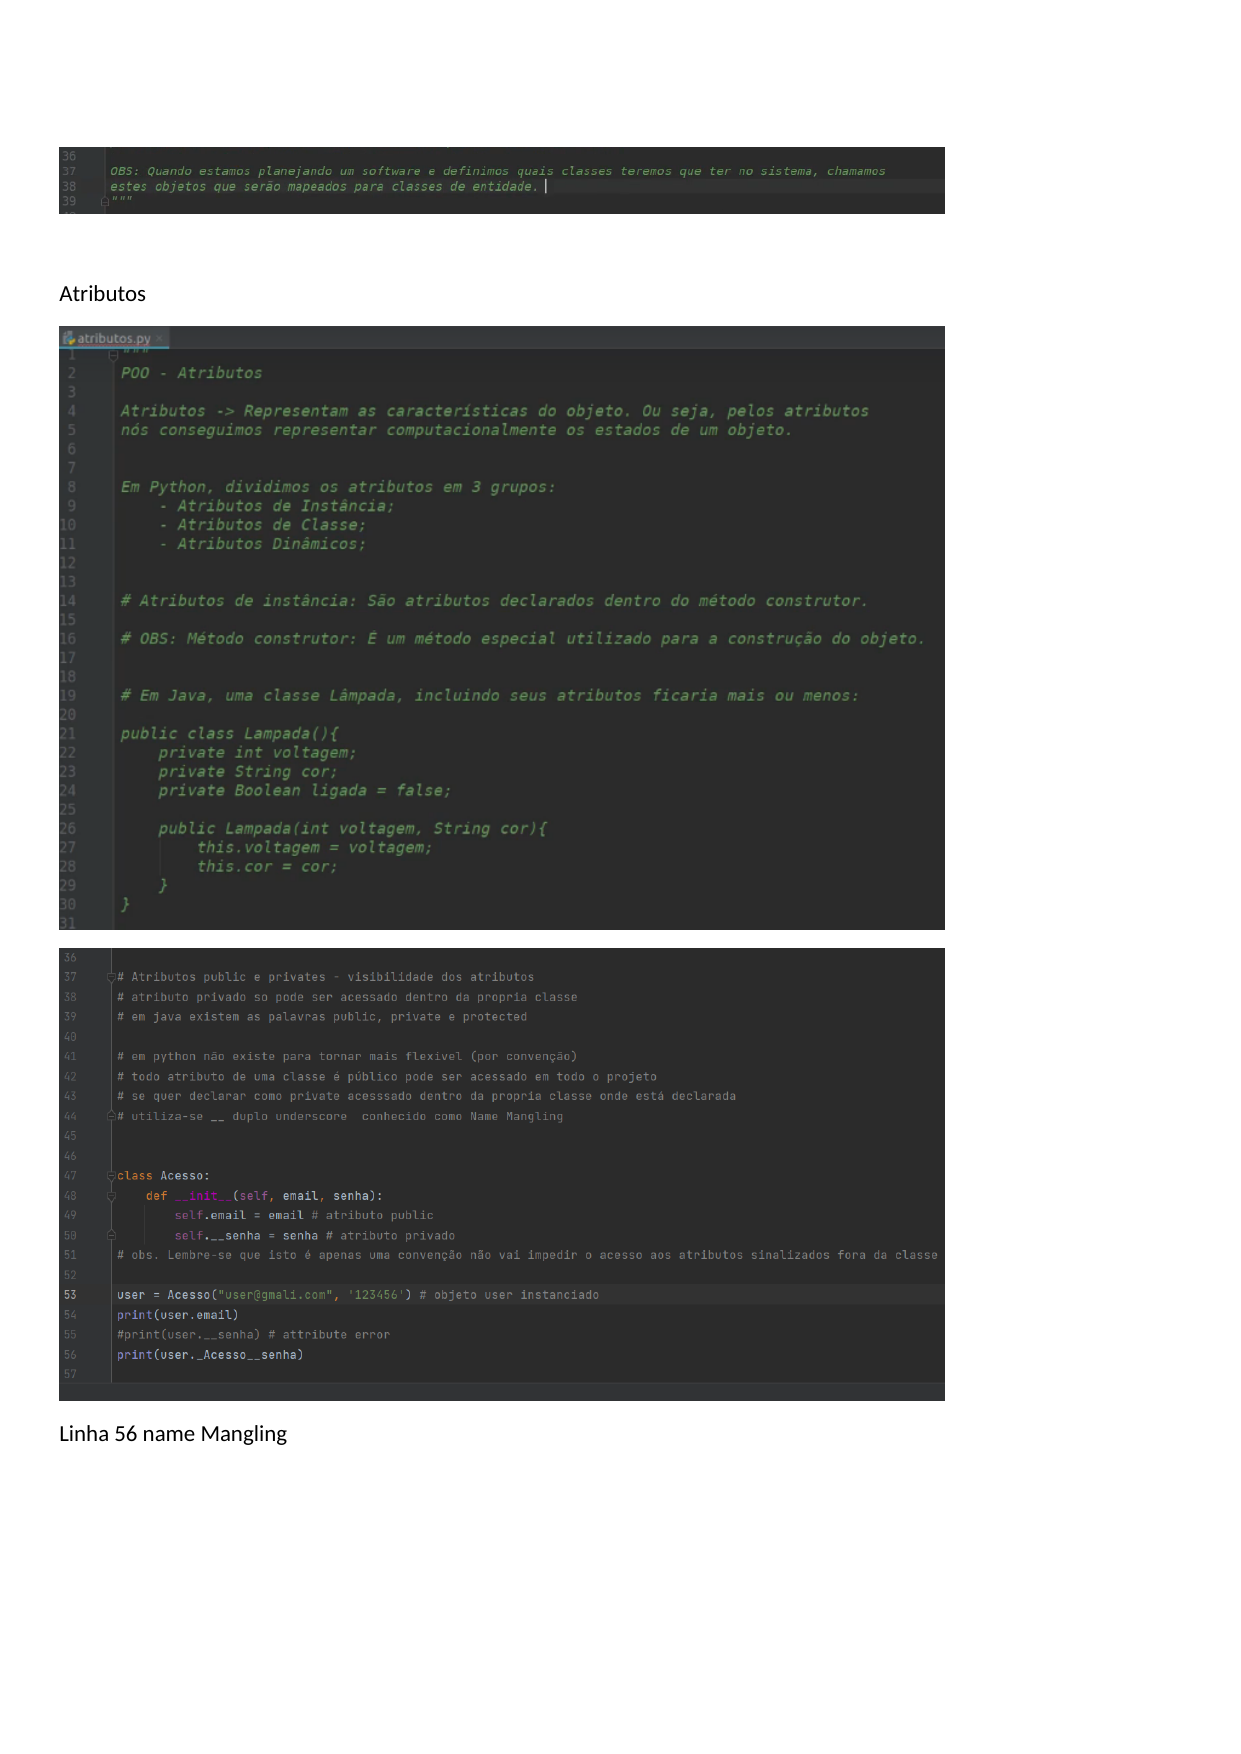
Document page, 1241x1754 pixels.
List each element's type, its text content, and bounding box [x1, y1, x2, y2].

text Atributos [59, 279, 1063, 307]
text Linha 56 name Mangling [59, 1419, 1063, 1447]
